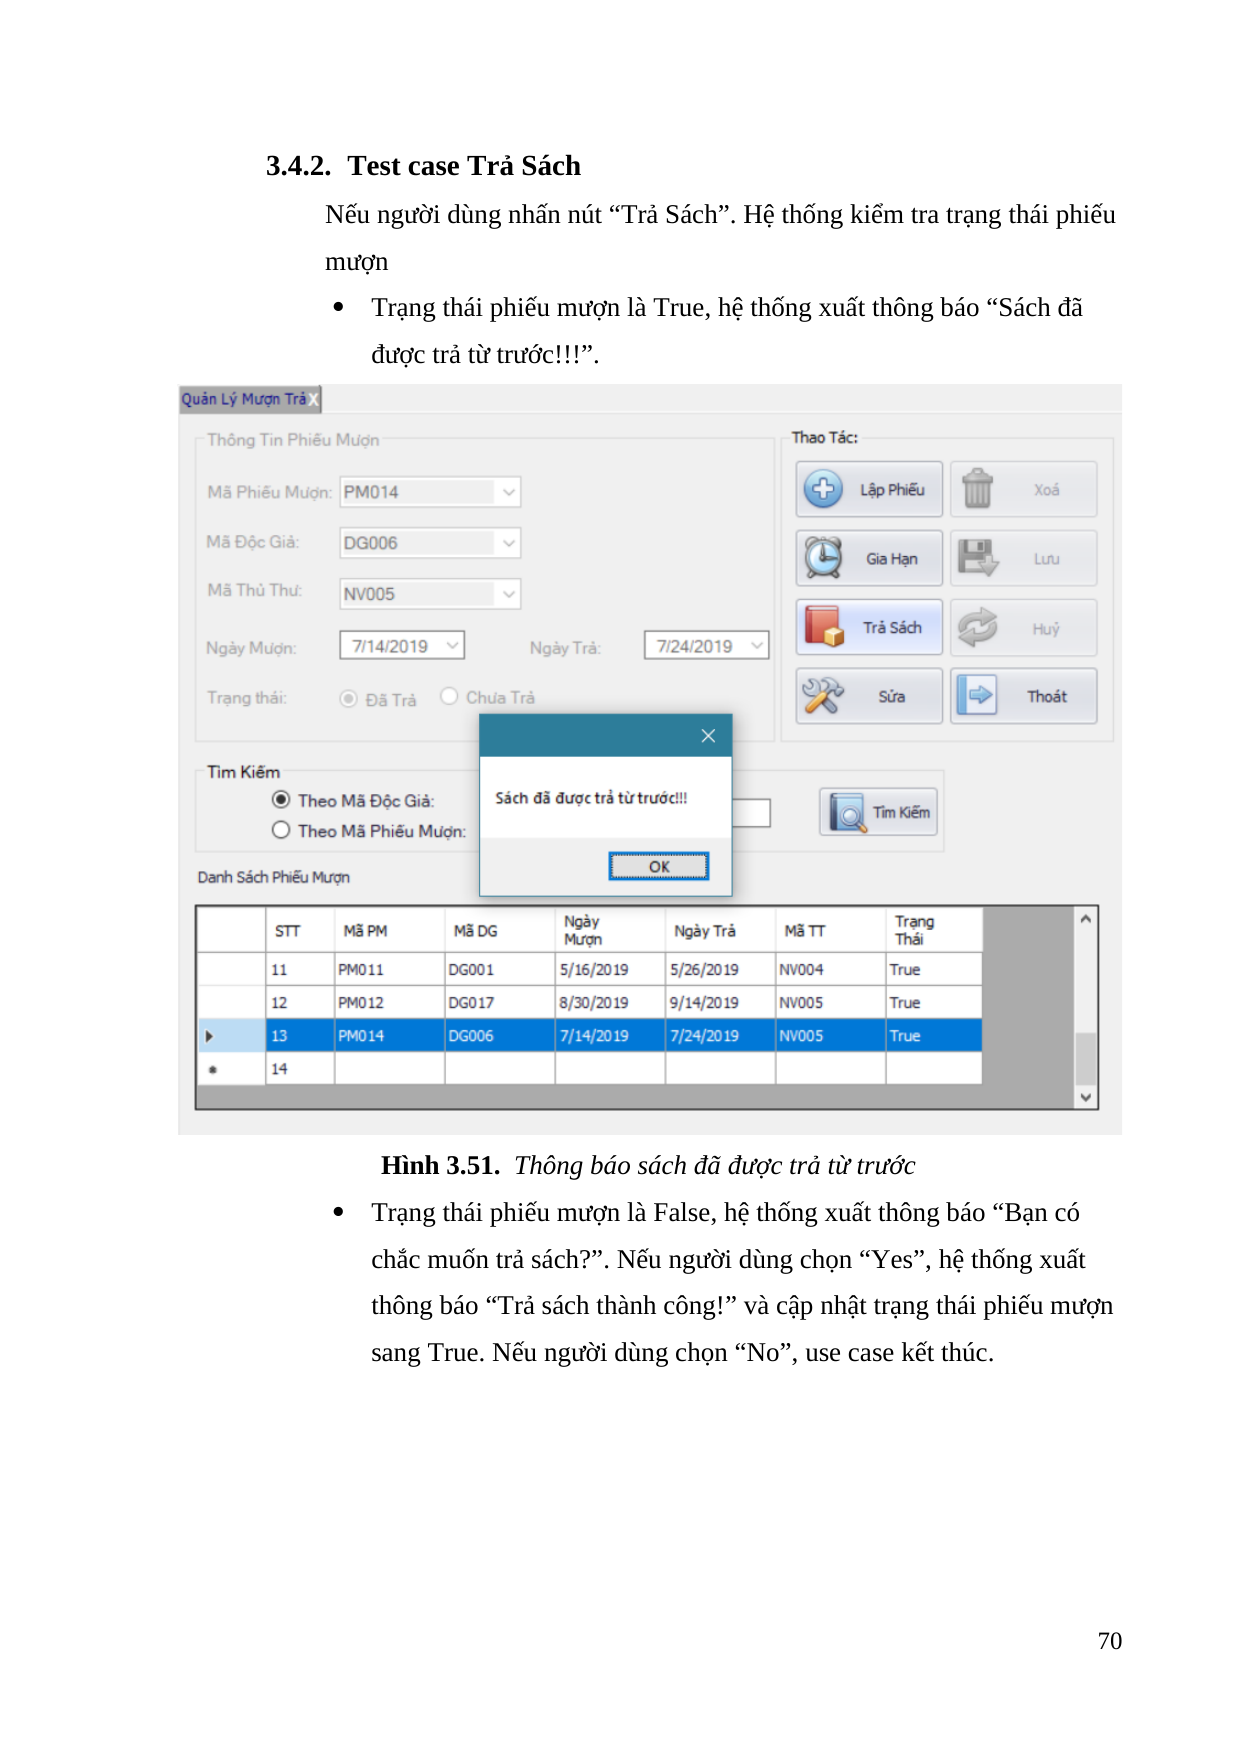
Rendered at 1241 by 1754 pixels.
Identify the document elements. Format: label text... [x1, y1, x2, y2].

list Test case Trả Sách [266, 148, 1122, 181]
list Trạng thái phiếu mượn là True, hệ thống xuất thông báo “Sách đã được trả từ trước!!!”. [333, 291, 1122, 369]
list Trạng thái phiếu mượn là False, hệ thống xuất thông báo “Bạn có chắc muốn trả sách?”. Nếu người dùng chọn “Yes”, hệ thống xuất thông báo “Trả sách thành công!” và cập nhật trạng thái phiếu mượn sang True. Nếu người dùng chọn “No”, use case kết thúc. [333, 1196, 1122, 1367]
list Nếu người dùng nhấn nút “Trả Sách”. Hệ thống kiểm tra trạng thái phiếu mượn [325, 198, 1122, 276]
list Hình 3.51. Thông báo sách đã được trả từ trước [177, 1149, 1122, 1180]
